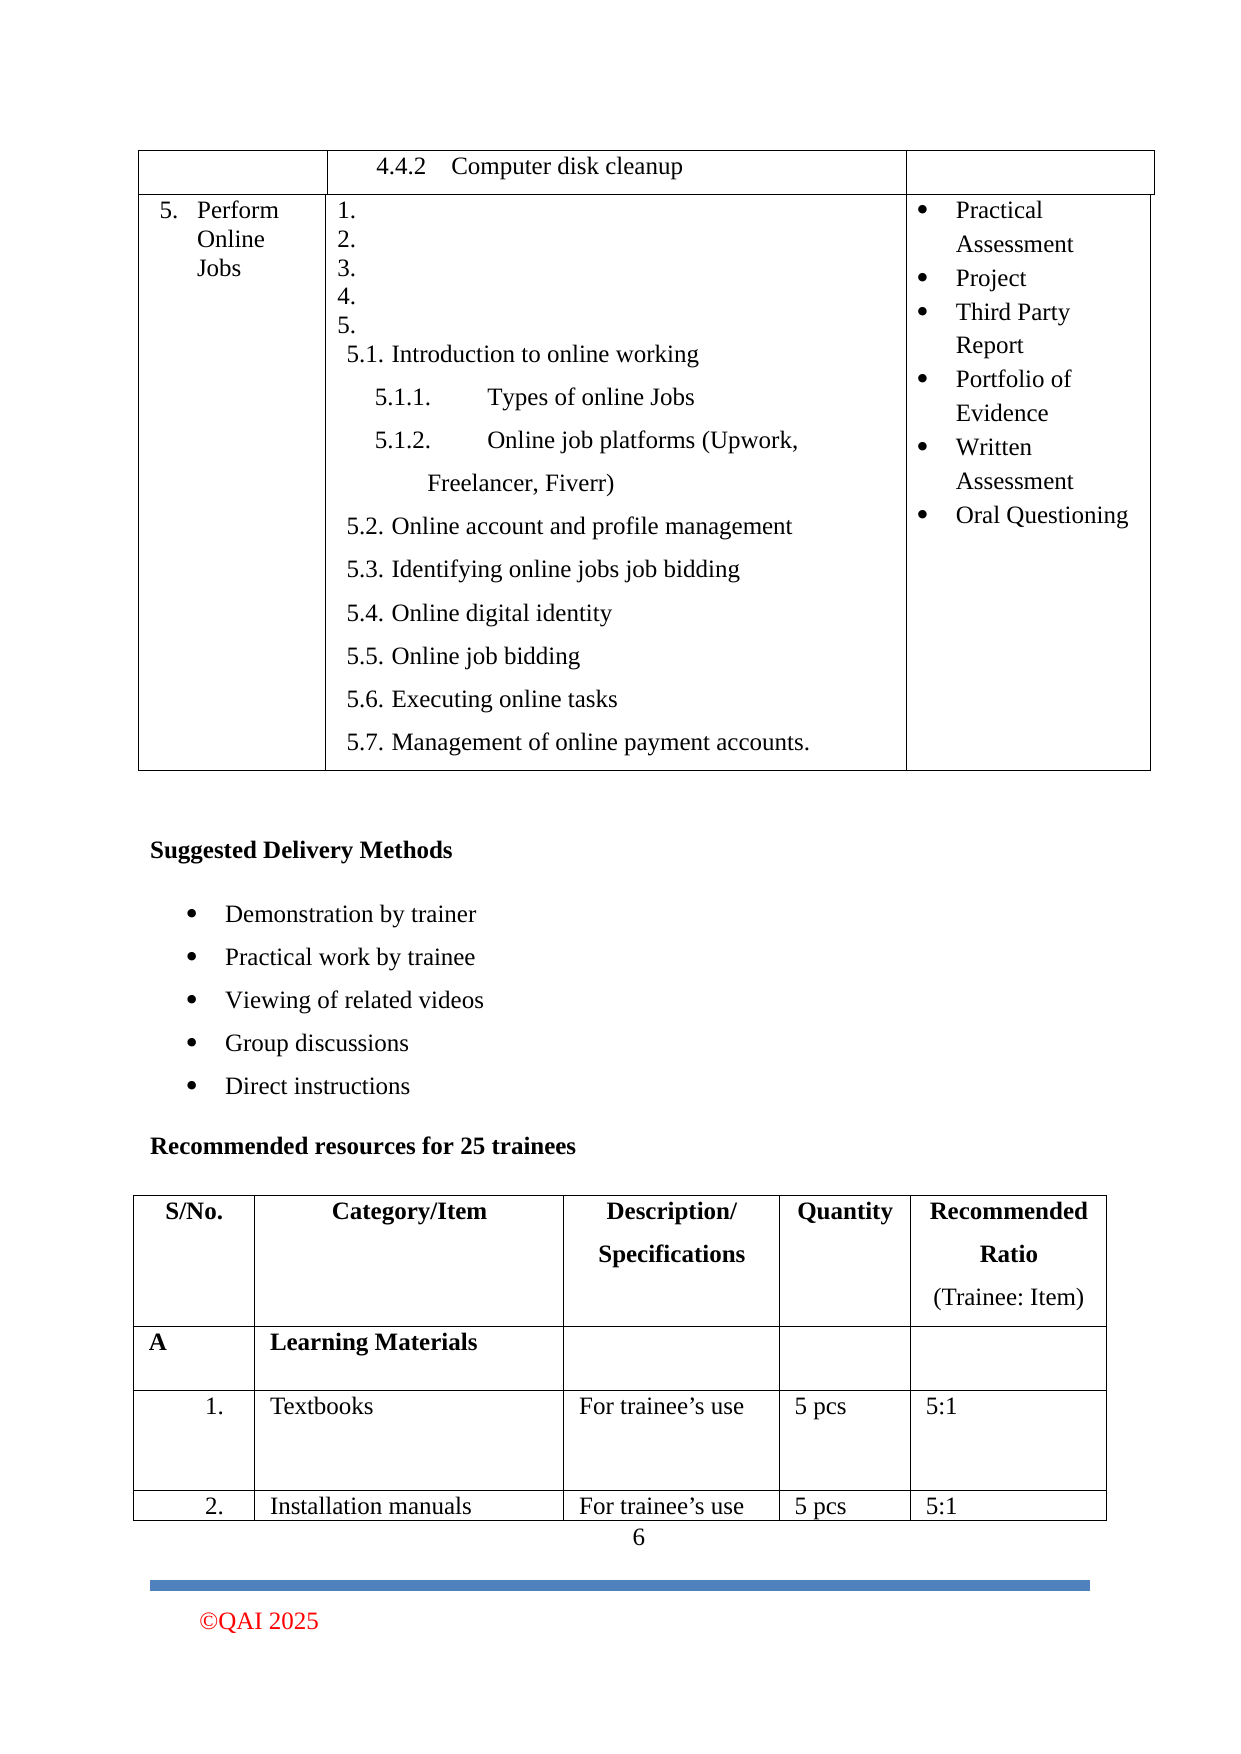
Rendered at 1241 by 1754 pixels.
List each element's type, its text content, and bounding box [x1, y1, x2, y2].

table_cell Perform Online Jobs [139, 195, 325, 770]
table_cell Practical Assessment Project Third Party Report Portfolio of Evidence Written Assessment Oral Questioning [907, 195, 1150, 770]
table_header Quantity [780, 1196, 910, 1326]
table_header Description/ Specifications [564, 1196, 779, 1326]
list Viewing of related videos [187, 985, 1090, 1014]
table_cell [139, 151, 327, 194]
list Direct instructions [187, 1071, 1090, 1100]
table_cell A [134, 1327, 254, 1390]
table_header Category/Item [255, 1196, 563, 1326]
table_cell [911, 1327, 1106, 1390]
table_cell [907, 151, 1154, 194]
list Group discussions [187, 1028, 1090, 1057]
text Suggested Delivery Methods [150, 835, 1090, 864]
table_cell Learning Materials [255, 1327, 563, 1390]
table_cell [780, 1327, 910, 1390]
table_cell [134, 1391, 254, 1490]
table_cell Textbooks [255, 1391, 563, 1490]
table_cell 5:1 [911, 1491, 1106, 1520]
table_header Recommended Ratio (Trainee: Item) [911, 1196, 1106, 1326]
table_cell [328, 151, 906, 194]
list Practical work by trainee [187, 942, 1090, 971]
table_cell [564, 1327, 779, 1390]
table_cell For trainee’s use [564, 1391, 779, 1490]
text Recommended resources for 25 trainees [150, 1131, 1090, 1160]
list Demonstration by trainer [187, 899, 1090, 928]
table_cell 5 pcs [780, 1491, 910, 1520]
table_cell Introduction to online working Types of online Jobs Online job platforms (Upwork, Freelancer, Fiverr) Online account and profile management Identifying online jobs job bidding Online digital identity Online job bidding Executing online tasks Management of online payment accounts. [326, 195, 906, 770]
table_header S/No. [134, 1196, 254, 1326]
table_cell 5 pcs [780, 1391, 910, 1490]
table_cell 5:1 [911, 1391, 1106, 1490]
table_cell For trainee’s use [564, 1491, 779, 1520]
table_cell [255, 1491, 563, 1520]
table_cell [134, 1491, 254, 1520]
